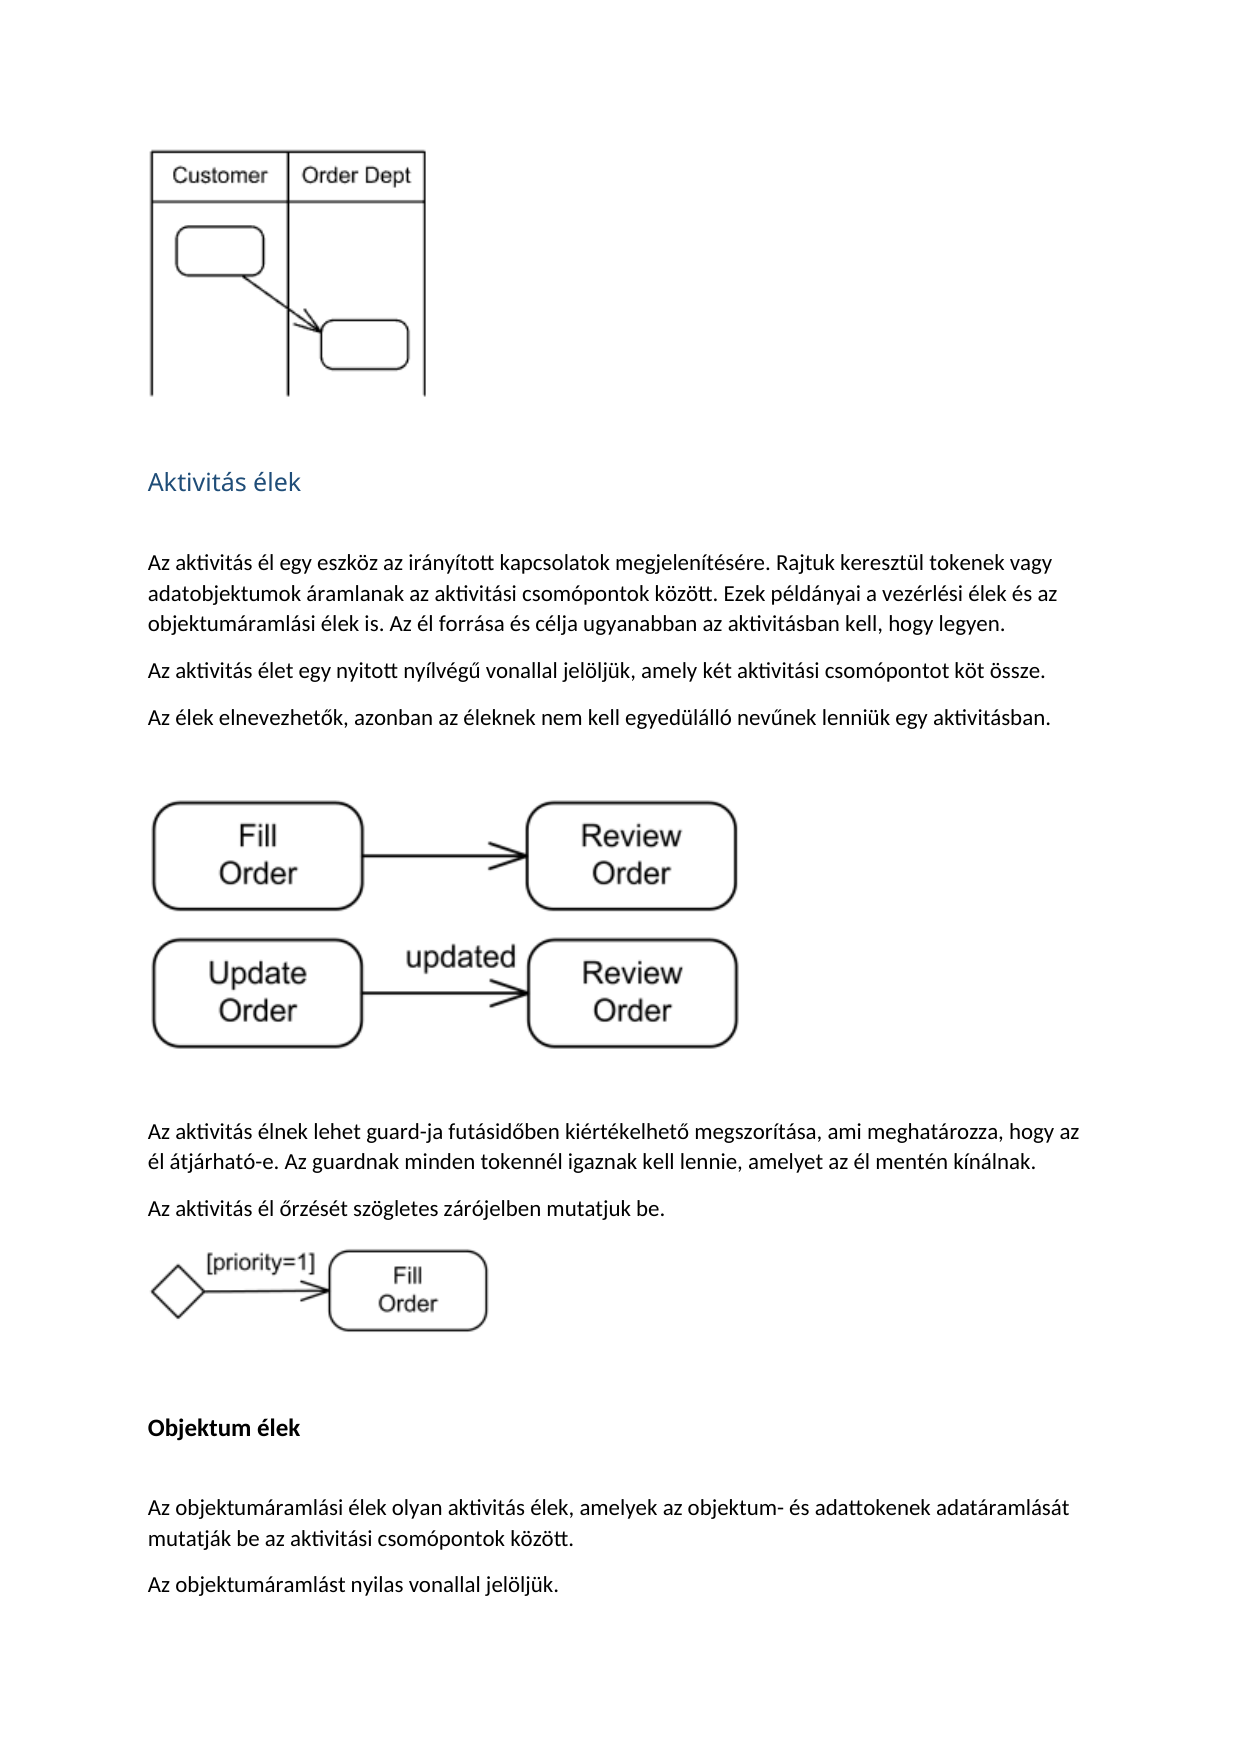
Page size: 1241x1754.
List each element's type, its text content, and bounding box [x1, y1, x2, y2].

subtitle Objektum élek [148, 1412, 1093, 1442]
text Az élek elnevezhetők, azonban az éleknek nem kell egyedülálló nevűnek lenniük egy aktivitásban. [148, 703, 1093, 731]
picture [147, 934, 742, 1052]
picture [147, 147, 429, 400]
subtitle Aktivitás élek [148, 465, 1093, 499]
text Az aktivitás élnek lehet guard-ja futásidőben kiértékelhető megszorítása, ami meghatározza, hogy az él átjárható-e. Az guardnak minden tokennél igaznak kell lennie, amelyet az él mentén kínálnak. [148, 1117, 1093, 1175]
picture [147, 796, 742, 916]
text Az objektumáramlást nyilas vonallal jelöljük. [148, 1571, 1093, 1598]
text Az aktivitás él egy eszköz az irányított kapcsolatok megjelenítésére. Rajtuk keresztül tokenek vagy adatobjektumok áramlanak az aktivitási csomópontok között. Ezek példányai a vezérlési élek és az objektumáramlási élek is. Az él forrása és célja ugyanabban az aktivitásban kell, hogy legyen. [148, 548, 1093, 637]
text Az objektumáramlási élek olyan aktivitás élek, amelyek az objektum- és adattokenek adatáramlását mutatják be az aktivitási csomópontok között. [148, 1493, 1093, 1552]
text Az aktivitás élet egy nyitott nyílvégű vonallal jelöljük, amely két aktivitási csomópontot köt össze. [148, 656, 1093, 684]
text Az aktivitás él őrzését szögletes zárójelben mutatjuk be. [148, 1194, 1093, 1222]
picture [147, 1241, 492, 1338]
